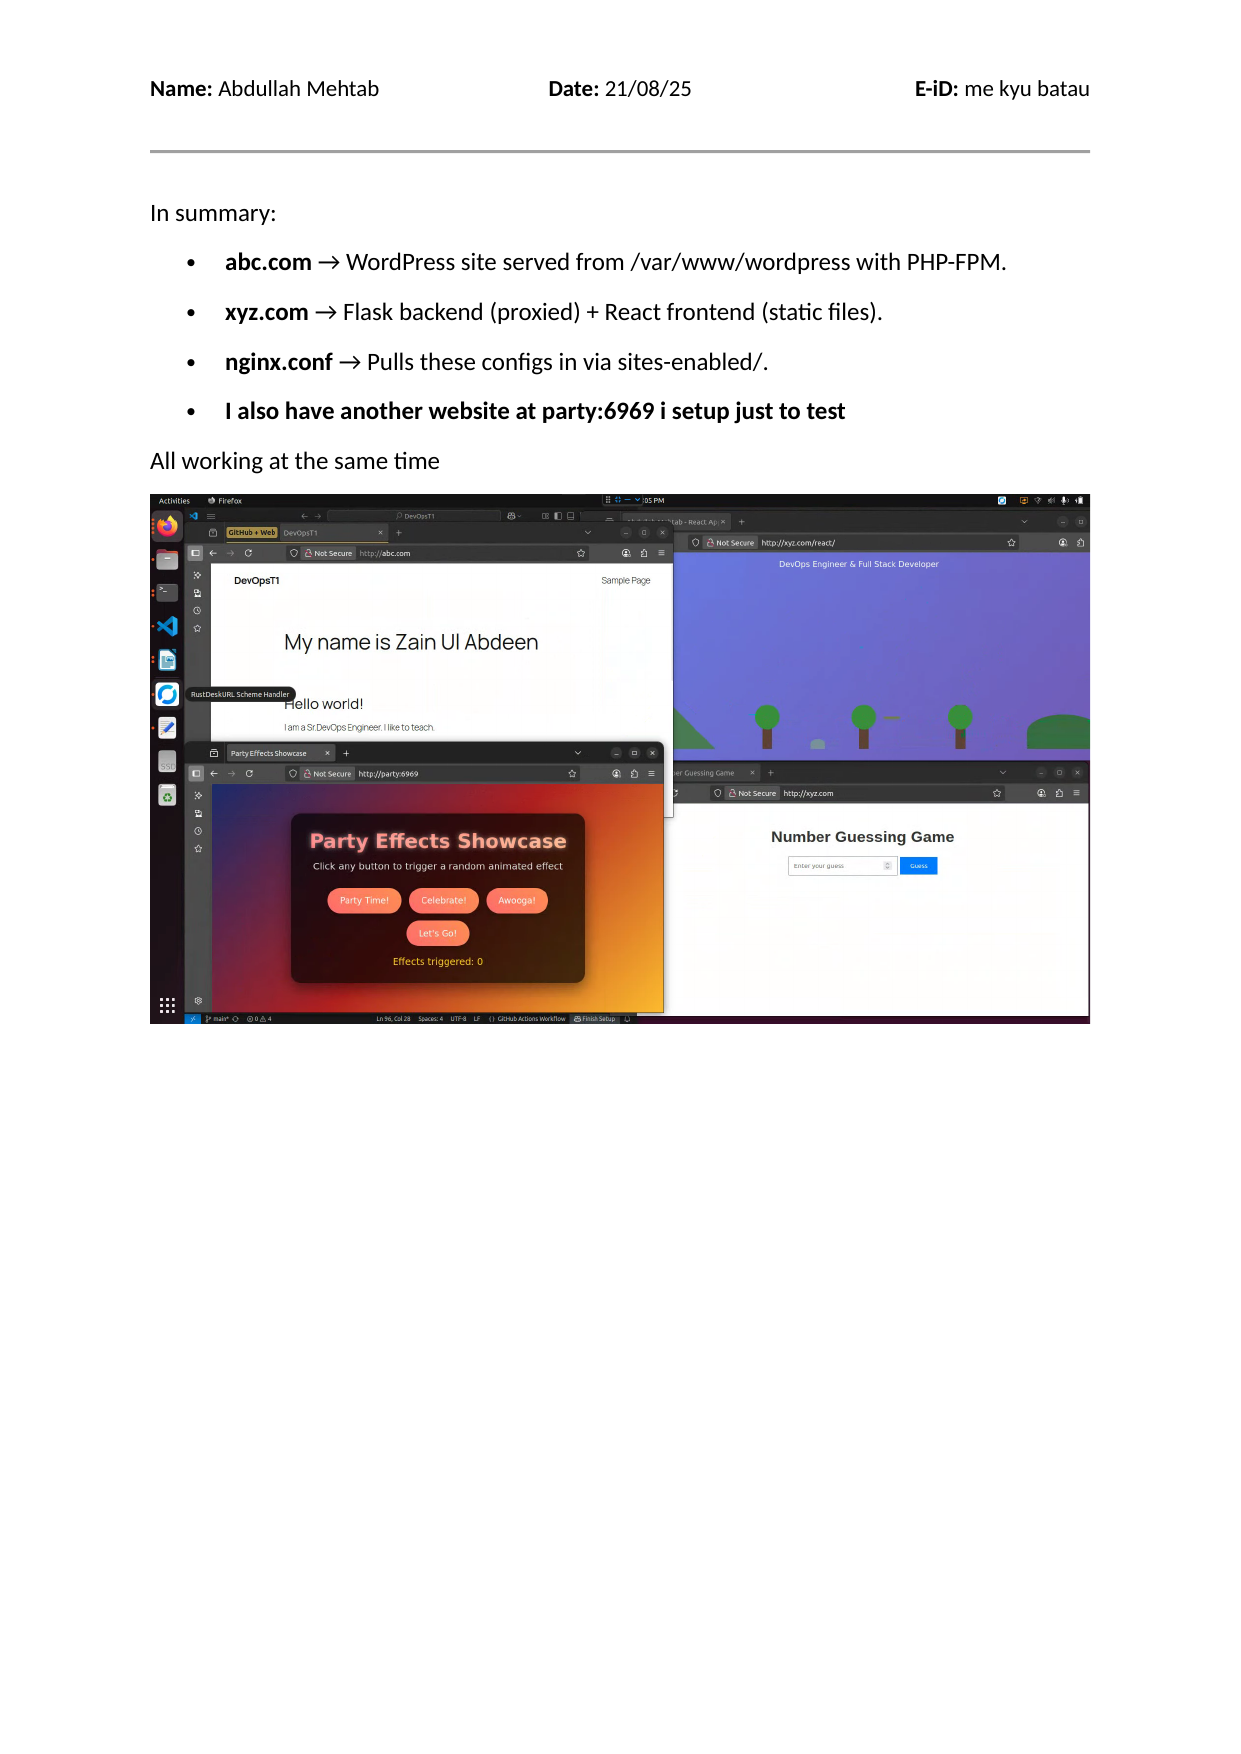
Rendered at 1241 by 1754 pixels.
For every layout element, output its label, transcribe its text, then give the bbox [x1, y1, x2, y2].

text In summary: [150, 197, 1090, 227]
list I also have another website at party:6969 i setup just to test [187, 395, 1090, 426]
list abc.com → WordPress site served from /var/www/wordpress with PHP-FPM. [187, 246, 1090, 277]
list nginx.conf → Pulls these configs in via sites-enabled/. [187, 346, 1090, 376]
text All working at the same time [150, 445, 1090, 475]
list xyz.com → Flask backend (proxied) + React frontend (static files). [187, 296, 1090, 327]
picture [150, 494, 1091, 1024]
